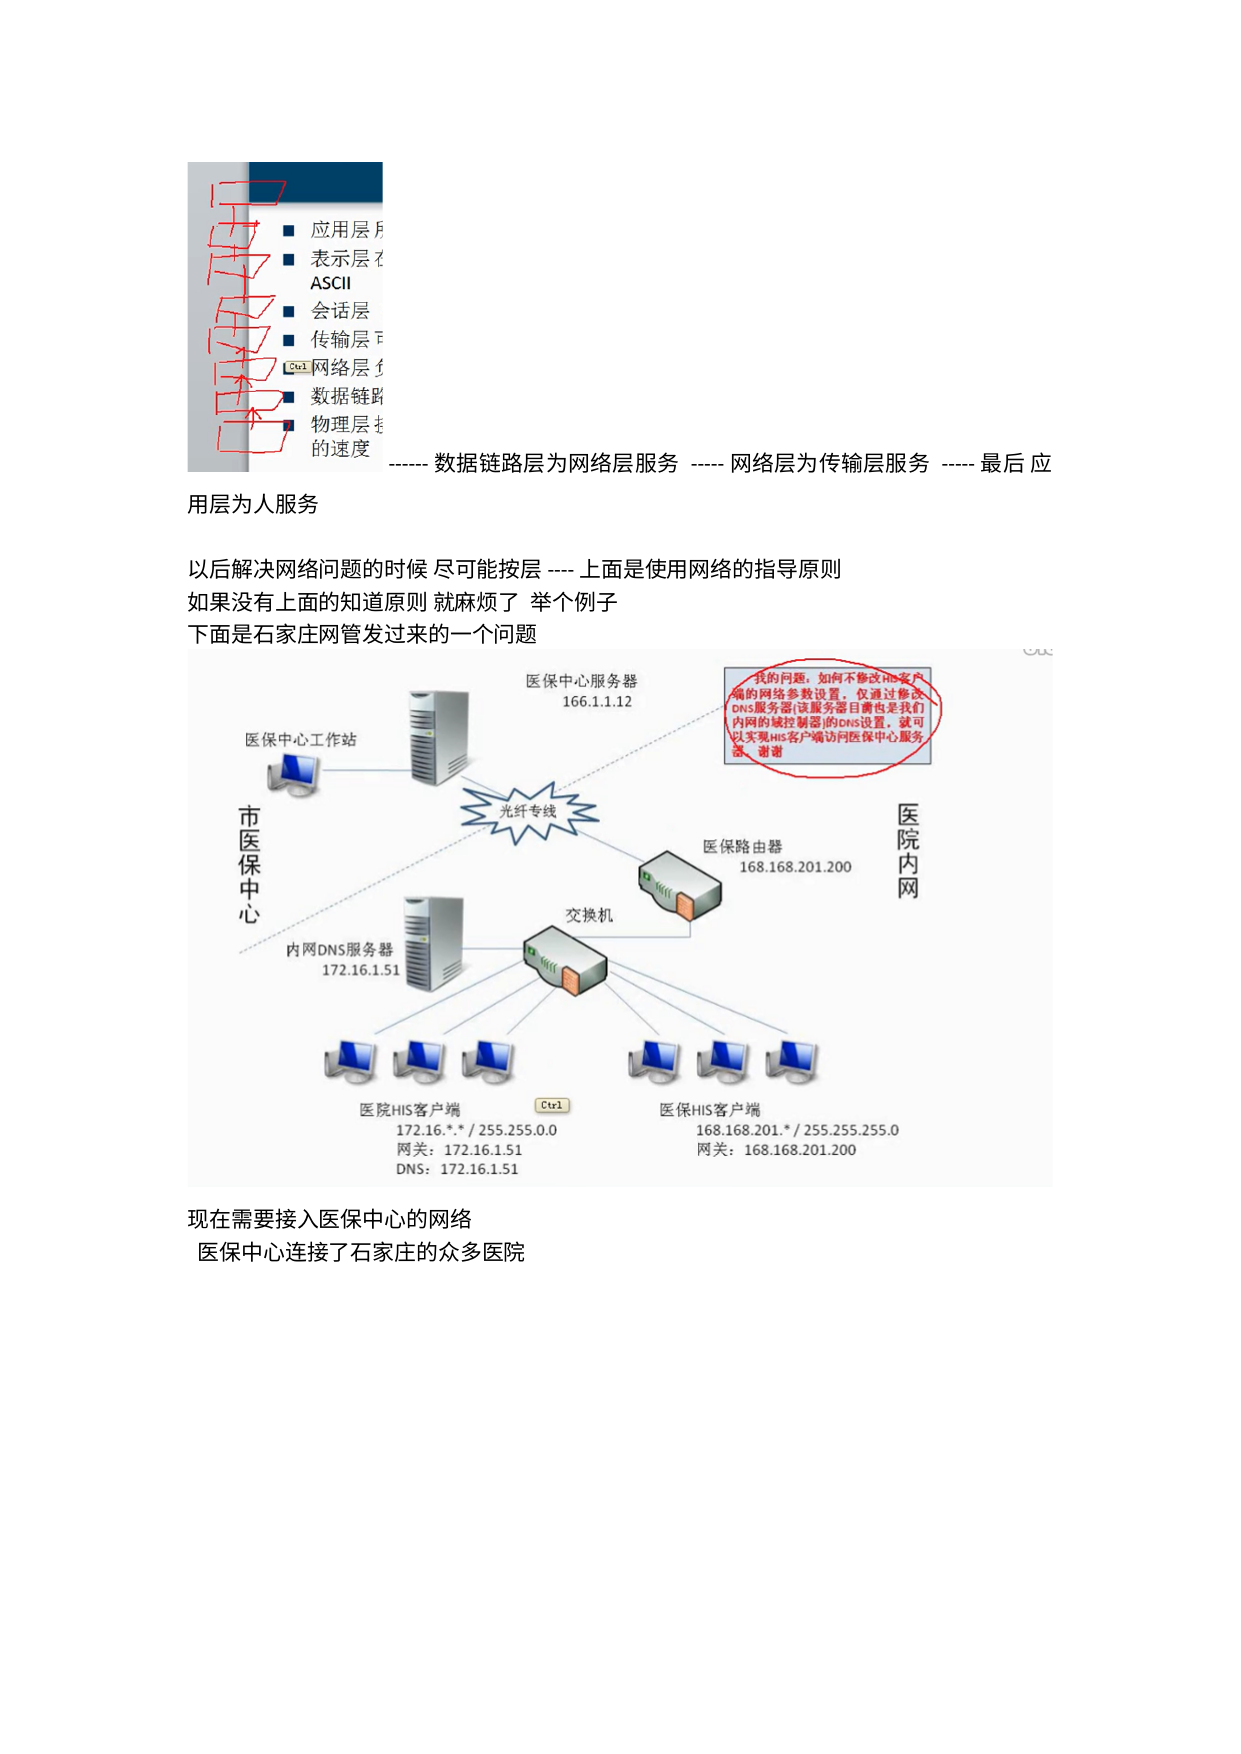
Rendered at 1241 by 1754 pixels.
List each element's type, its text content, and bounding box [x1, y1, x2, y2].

picture [187, 649, 1053, 1187]
text 现在需要接入医保中心的网络 [187, 1202, 1053, 1234]
text 下面是石家庄网管发过来的一个问题 [187, 617, 1053, 649]
text 医保中心连接了石家庄的众多医院 [187, 1234, 1053, 1267]
text ------ 数据链路层为网络层服务 ----- 网络层为传输层服务 ----- 最后 应用层为人服务 [187, 162, 1053, 519]
text 以后解决网络问题的时候 尽可能按层 ---- 上面是使用网络的指导原则 [187, 552, 1053, 584]
picture [187, 162, 383, 472]
text 如果没有上面的知道原则 就麻烦了 举个例子 [187, 584, 1053, 617]
